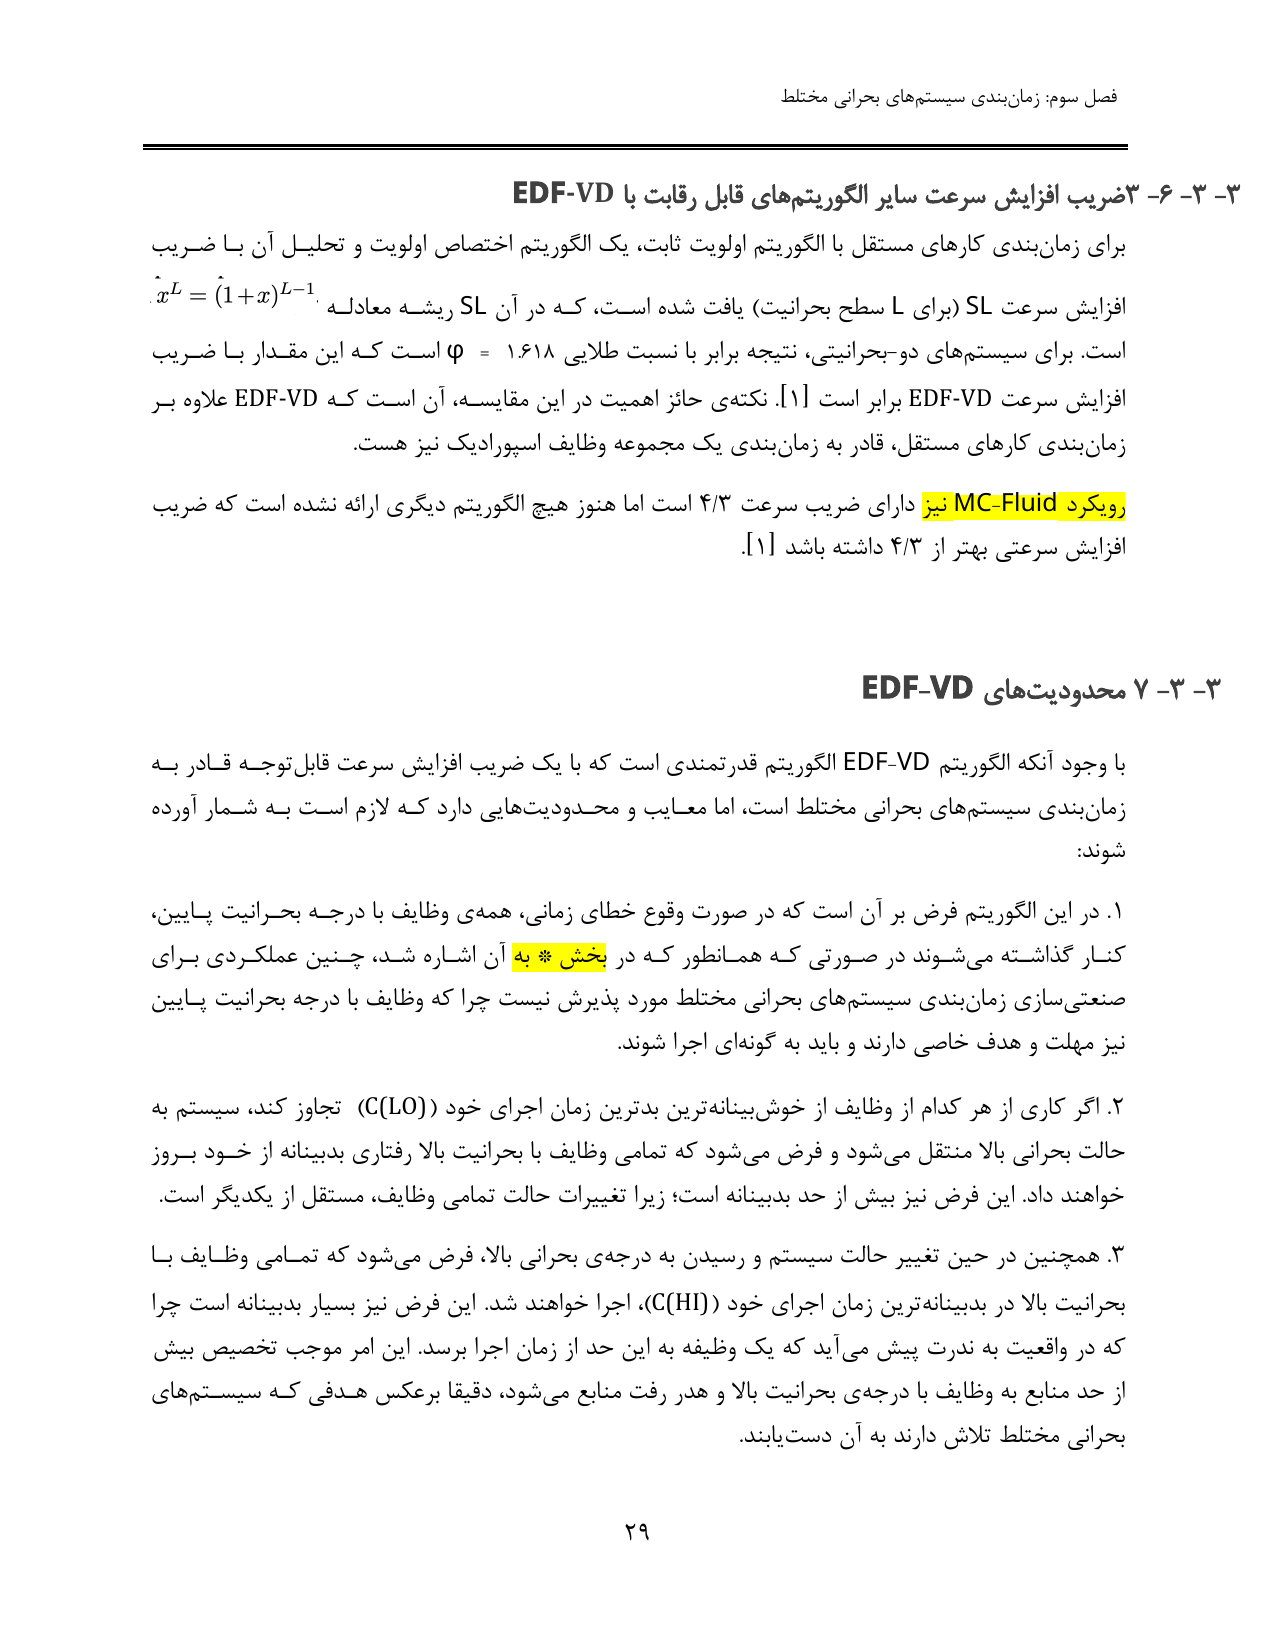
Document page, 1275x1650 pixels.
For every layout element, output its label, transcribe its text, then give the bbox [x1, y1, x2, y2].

text ۱. در این الگوریتم فرض بر آن است که در صورت وقوع خطای زمانی، همه‌ی وظایف با درجه بحرانیت پایین، کنار گذاشته می‌شوند در صورتی که همانطور که در بخش * به آن اشاره شد، چنین عملکردی برای صنعتی‌سازی زمان‌بندی سیستم‌های بحرانی مختلط مورد پذیرش نیست چرا که وظایف با درجه بحرانیت پایین نیز مهلت و هدف خاصی دارند و باید به گونه‌ای اجرا شوند. [150, 899, 1125, 1059]
subtitle محدودیت‌های EDF-VD [150, 676, 1125, 709]
text رویکرد MC-Fluid نیز دارای ضریب سرعت 4/3 است اما هنوز هیچ الگوریتم دیگری ارائه نشده است که ضریب افزایش سرعتی بهتر از 4/3 داشته باشد . [150, 492, 1125, 565]
picture [150, 276, 318, 315]
text ۲. اگر کاری از هر کدام از وظایف از خوش‌بینانه‌ترین بدترین زمان اجرای خود (C(LO)) تجاوز کند، سیستم به حالت بحرانی بالا منتقل می‌شود و فرض می‌شود که تمامی وظایف با بحرانیت بالا رفتاری بدبینانه از خود بروز خواهند داد. این فرض نیز بیش از حد بدبینانه است؛ زیرا تغییرات حالت تمامی وظایف، مستقل از یکدیگر است. [150, 1091, 1125, 1212]
subtitle ضریب افزایش سرعت سایر الگوریتم‌های قابل رقابت با EDF-VD [150, 175, 1125, 213]
text برای زمان‌بندی کارهای مستقل با الگوریتم اولویت ثابت، یک الگوریتم اختصاص اولویت و تحلیل آن با ضریب افزایش سرعت SL (برای L سطح بحرانیت) یافت شده است، که در آن SL ریشه معادله است. برای سیستم‌های دو-بحرانیتی، نتیجه برابر با نسبت طلایی φ = 1.618 است که این مقدار با ضریب افزایش سرعت EDF-VD برابر است . نکته‌ی حائز اهمیت در این مقایسه، آن است که EDF-VD علاوه ‌بر زمان‌بندی کارهای مستقل، قادر به زمان‌بندی یک مجموعه وظایف اسپورادیک نیز هست. [150, 233, 1125, 461]
text ۳. همچنین در حین تغییر حالت سیستم و رسیدن به درجه‌ی بحرانی بالا، فرض می‌شود که تمامی وظایف با بحرانیت بالا در بدبینانه‌ترین زمان اجرای خود (C(HI))، اجرا خواهند شد. این فرض نیز بسیار بدبینانه است چرا که در واقعیت به ندرت پیش می‌آید که یک وظیفه به این حد از زمان اجرا برسد. این امر موجب تخصیص بیش از حد منابع به وظایف با درجه‌ی بحرانیت بالا و هدر رفت منابع می‌شود، دقیقا برعکس هدفی که سیستم‌های بحرانی مختلط تلاش دارند به آن دست‌یابند. [150, 1243, 1125, 1452]
text با وجود آنکه الگوریتم EDF-VD الگوریتم قدرتمندی است که با یک ضریب افزایش سرعت قابل‌توجه قادر به زمان‌بندی سیستم‌های بحرانی مختلط است، اما معایب و محدودیت‌هایی دارد که لازم است به شمار آورده شوند: [150, 751, 1125, 868]
